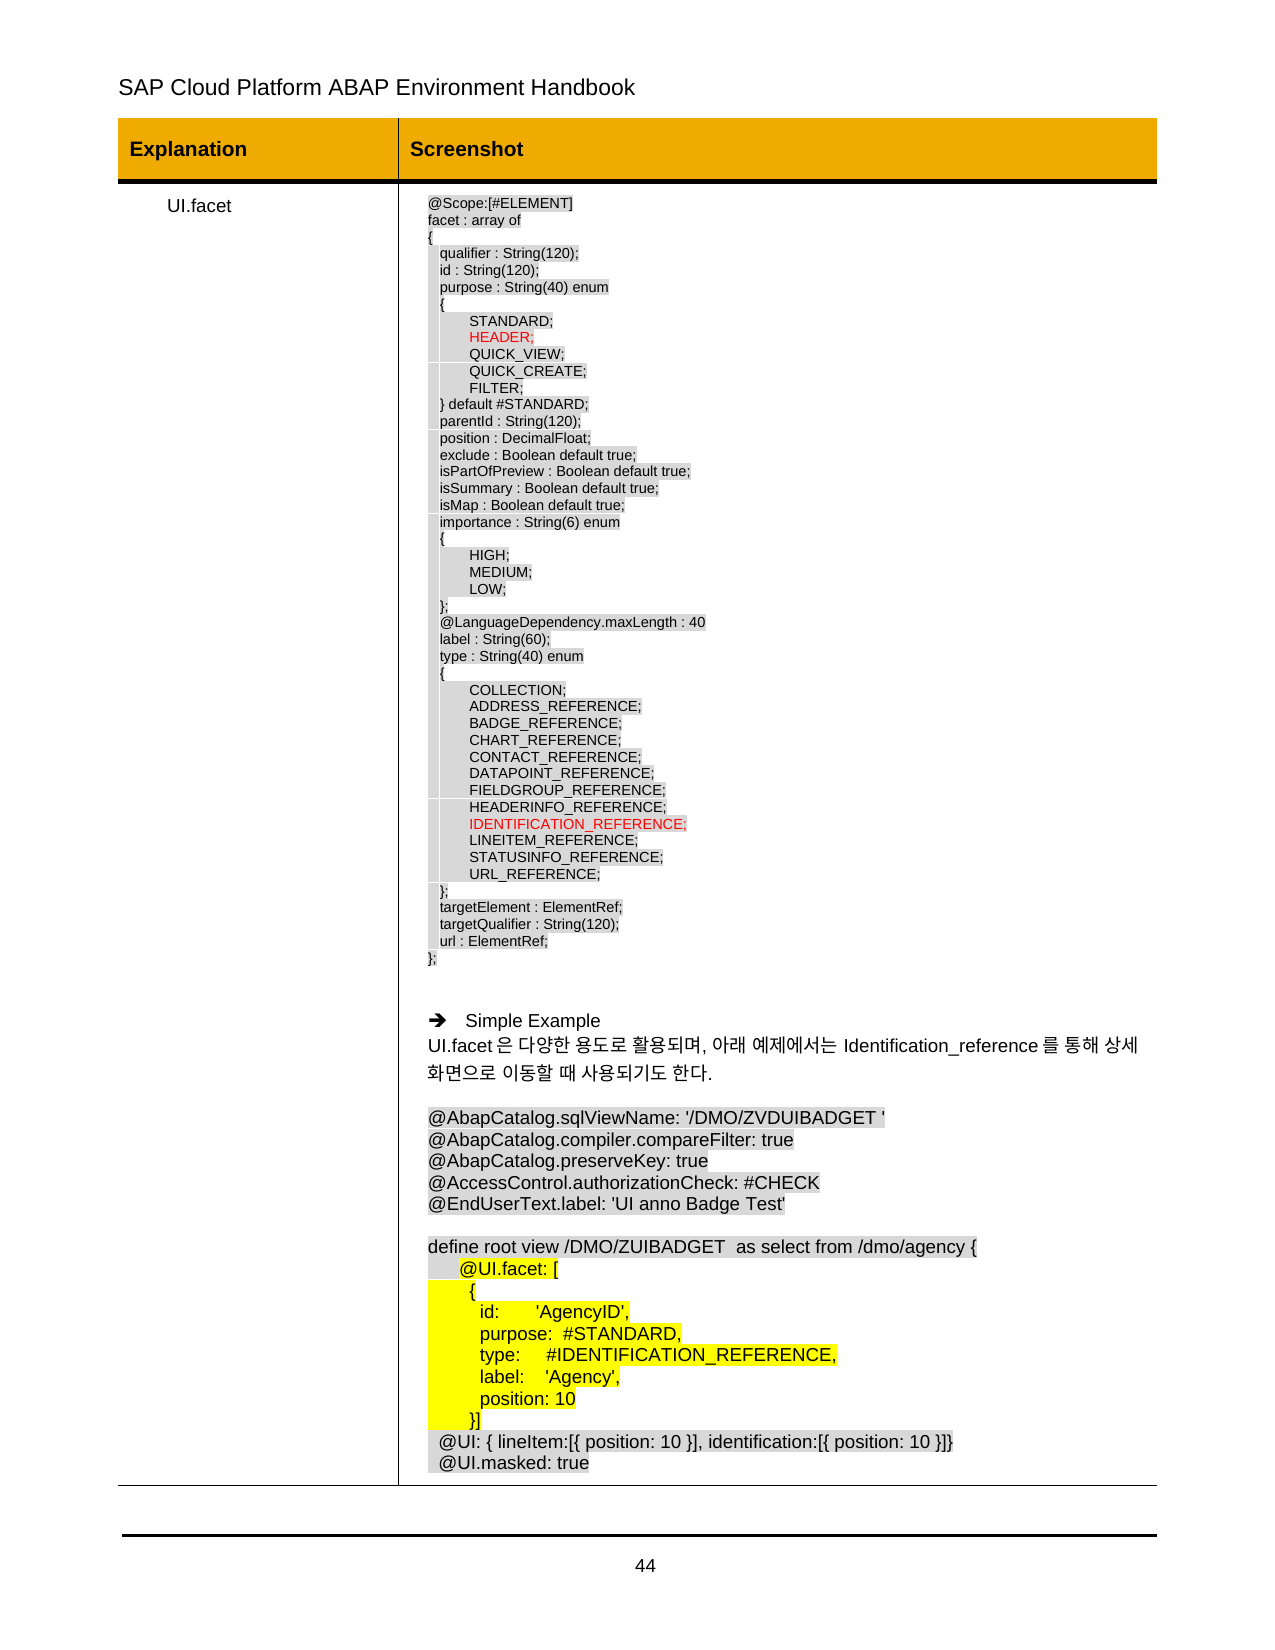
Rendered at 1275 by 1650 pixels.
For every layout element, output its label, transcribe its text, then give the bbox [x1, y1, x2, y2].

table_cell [399, 184, 1157, 1485]
table_cell UI.facet [118, 184, 398, 1485]
table_header Explanation [118, 118, 398, 179]
table_header Screenshot [399, 118, 1157, 179]
